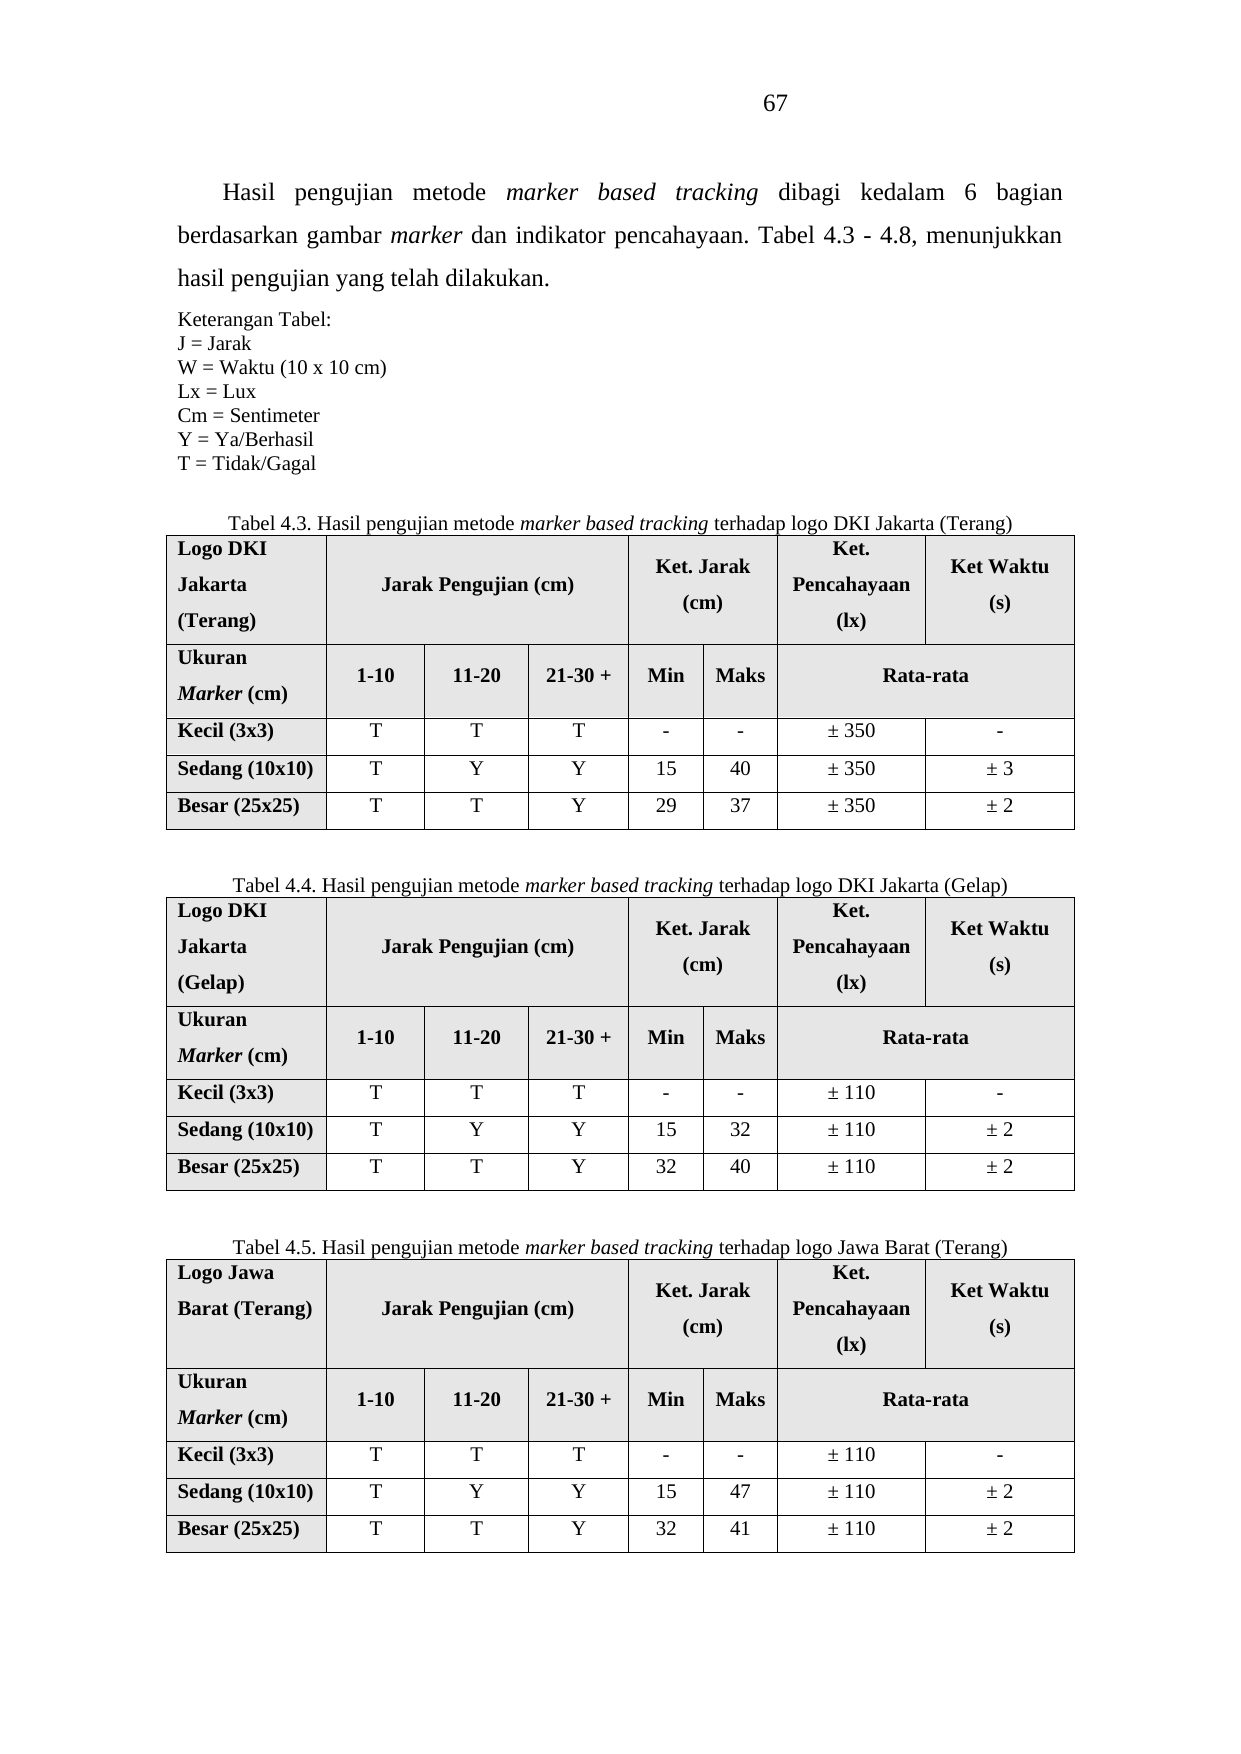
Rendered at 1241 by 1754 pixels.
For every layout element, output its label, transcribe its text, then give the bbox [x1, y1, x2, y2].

table_cell 21-30 + [529, 645, 628, 717]
table_cell Sedang (10x10) [167, 1479, 326, 1515]
table_header Ket. Pencahayaan (lx) [778, 536, 925, 644]
table_cell Y [529, 793, 628, 829]
table_cell ± 110 [778, 1516, 925, 1552]
table_cell Y [529, 1479, 628, 1515]
table_cell 40 [704, 756, 777, 792]
table_cell ± 110 [778, 1080, 925, 1116]
table_cell T [327, 756, 424, 792]
table_cell - [926, 719, 1074, 754]
table_cell ± 3 [926, 756, 1074, 792]
table_cell - [629, 1080, 703, 1116]
table_cell ± 350 [778, 793, 925, 829]
table_cell 37 [704, 793, 777, 829]
table_cell Y [529, 1516, 628, 1552]
table_cell Kecil (3x3) [167, 719, 326, 754]
table_cell T [529, 1080, 628, 1116]
table_cell - [926, 1080, 1074, 1116]
table_cell - [629, 1442, 703, 1478]
table_cell ± 110 [778, 1442, 925, 1478]
table_cell Maks [704, 1007, 777, 1079]
table_cell Rata-rata [778, 645, 1074, 717]
table_cell Rata-rata [778, 1369, 1074, 1441]
table_cell Besar (25x25) [167, 793, 326, 829]
table_header Ket Waktu (s) [926, 1260, 1074, 1368]
list T = Tidak/Gagal [177, 451, 1063, 475]
table_cell T [327, 1516, 424, 1552]
table_cell T [327, 719, 424, 754]
table_cell Y [529, 1117, 628, 1153]
table_cell ± 2 [926, 1154, 1074, 1190]
list Lx = Lux [177, 379, 1063, 403]
table_cell 11-20 [425, 645, 528, 717]
table_header Jarak Pengujian (cm) [327, 1260, 628, 1368]
table_header Logo DKI Jakarta (Terang) [167, 536, 326, 644]
table_cell 32 [629, 1516, 703, 1552]
list W = Waktu (10 x 10 cm) [177, 355, 1063, 379]
table_header Ket Waktu (s) [926, 898, 1074, 1006]
table_cell ± 2 [926, 1516, 1074, 1552]
table_cell Maks [704, 645, 777, 717]
table_cell Y [529, 756, 628, 792]
table_cell T [327, 1154, 424, 1190]
table_cell T [425, 1516, 528, 1552]
table_cell T [327, 1080, 424, 1116]
table_cell 21-30 + [529, 1007, 628, 1079]
table_header Jarak Pengujian (cm) [327, 898, 628, 1006]
table_cell Sedang (10x10) [167, 1117, 326, 1153]
table_cell Rata-rata [778, 1007, 1074, 1079]
table_cell 15 [629, 756, 703, 792]
table_cell Y [425, 1479, 528, 1515]
table_cell - [704, 1080, 777, 1116]
table_cell 32 [704, 1117, 777, 1153]
table_cell 11-20 [425, 1369, 528, 1441]
table_cell 1-10 [327, 645, 424, 717]
table_cell Ukuran Marker (cm) [167, 1369, 326, 1441]
table_cell 47 [704, 1479, 777, 1515]
table_cell - [704, 1442, 777, 1478]
table_cell - [926, 1442, 1074, 1478]
table_cell 29 [629, 793, 703, 829]
table_cell Kecil (3x3) [167, 1080, 326, 1116]
table_cell T [327, 1442, 424, 1478]
table_header Ket. Pencahayaan (lx) [778, 1260, 925, 1368]
table_cell Ukuran Marker (cm) [167, 1007, 326, 1079]
table_cell Besar (25x25) [167, 1516, 326, 1552]
table_header Ket. Pencahayaan (lx) [778, 898, 925, 1006]
table_cell 15 [629, 1117, 703, 1153]
table_cell T [327, 1117, 424, 1153]
table_cell 40 [704, 1154, 777, 1190]
table_cell 11-20 [425, 1007, 528, 1079]
table_cell T [327, 793, 424, 829]
table_cell T [425, 1442, 528, 1478]
table_cell 1-10 [327, 1369, 424, 1441]
table_cell T [425, 1080, 528, 1116]
table_header Jarak Pengujian (cm) [327, 536, 628, 644]
table_cell 15 [629, 1479, 703, 1515]
table_cell ± 110 [778, 1479, 925, 1515]
table_cell 41 [704, 1516, 777, 1552]
table_header Ket. Jarak (cm) [629, 1260, 777, 1368]
table_cell Min [629, 645, 703, 717]
table_cell Min [629, 1369, 703, 1441]
table_cell T [425, 719, 528, 754]
table_cell ± 110 [778, 1117, 925, 1153]
table_cell ± 350 [778, 756, 925, 792]
table_header Ket. Jarak (cm) [629, 536, 777, 644]
table_cell 32 [629, 1154, 703, 1190]
table_cell T [425, 793, 528, 829]
list J = Jarak [177, 331, 1063, 355]
table_cell T [529, 719, 628, 754]
table_cell Ukuran Marker (cm) [167, 645, 326, 717]
table_cell ± 2 [926, 1117, 1074, 1153]
table_cell Maks [704, 1369, 777, 1441]
text Tabel 4.4. Hasil pengujian metode marker based tracking terhadap logo DKI Jakarta (Gelap) [177, 873, 1063, 897]
table_cell Kecil (3x3) [167, 1442, 326, 1478]
table_cell 1-10 [327, 1007, 424, 1079]
table_cell Besar (25x25) [167, 1154, 326, 1190]
table_cell Y [425, 756, 528, 792]
table_header Ket Waktu (s) [926, 536, 1074, 644]
text Tabel 4.5. Hasil pengujian metode marker based tracking terhadap logo Jawa Barat (Terang) [177, 1234, 1063, 1259]
table_cell Y [425, 1117, 528, 1153]
list Hasil pengujian metode marker based tracking dibagi kedalam 6 bagian berdasarkan gambar marker dan indikator pencahayaan. Tabel 4.3 - 4.8, menunjukkan hasil pengujian yang telah dilakukan. [177, 177, 1063, 292]
table_cell - [629, 719, 703, 754]
table_cell ± 110 [778, 1154, 925, 1190]
table_cell Min [629, 1007, 703, 1079]
table_cell ± 2 [926, 1479, 1074, 1515]
list Keterangan Tabel: [177, 307, 1063, 331]
list Y = Ya/Berhasil [177, 427, 1063, 451]
table_header Logo DKI Jakarta (Gelap) [167, 898, 326, 1006]
text Tabel 4.3. Hasil pengujian metode marker based tracking terhadap logo DKI Jakarta (Terang) [177, 511, 1063, 535]
list Cm = Sentimeter [177, 403, 1063, 427]
table_cell T [529, 1442, 628, 1478]
table_cell ± 350 [778, 719, 925, 754]
table_header Logo Jawa Barat (Terang) [167, 1260, 326, 1368]
table_cell 21-30 + [529, 1369, 628, 1441]
table_cell T [327, 1479, 424, 1515]
table_header Ket. Jarak (cm) [629, 898, 777, 1006]
table_cell ± 2 [926, 793, 1074, 829]
table_cell - [704, 719, 777, 754]
table_cell Sedang (10x10) [167, 756, 326, 792]
table_cell T [425, 1154, 528, 1190]
table_cell Y [529, 1154, 628, 1190]
